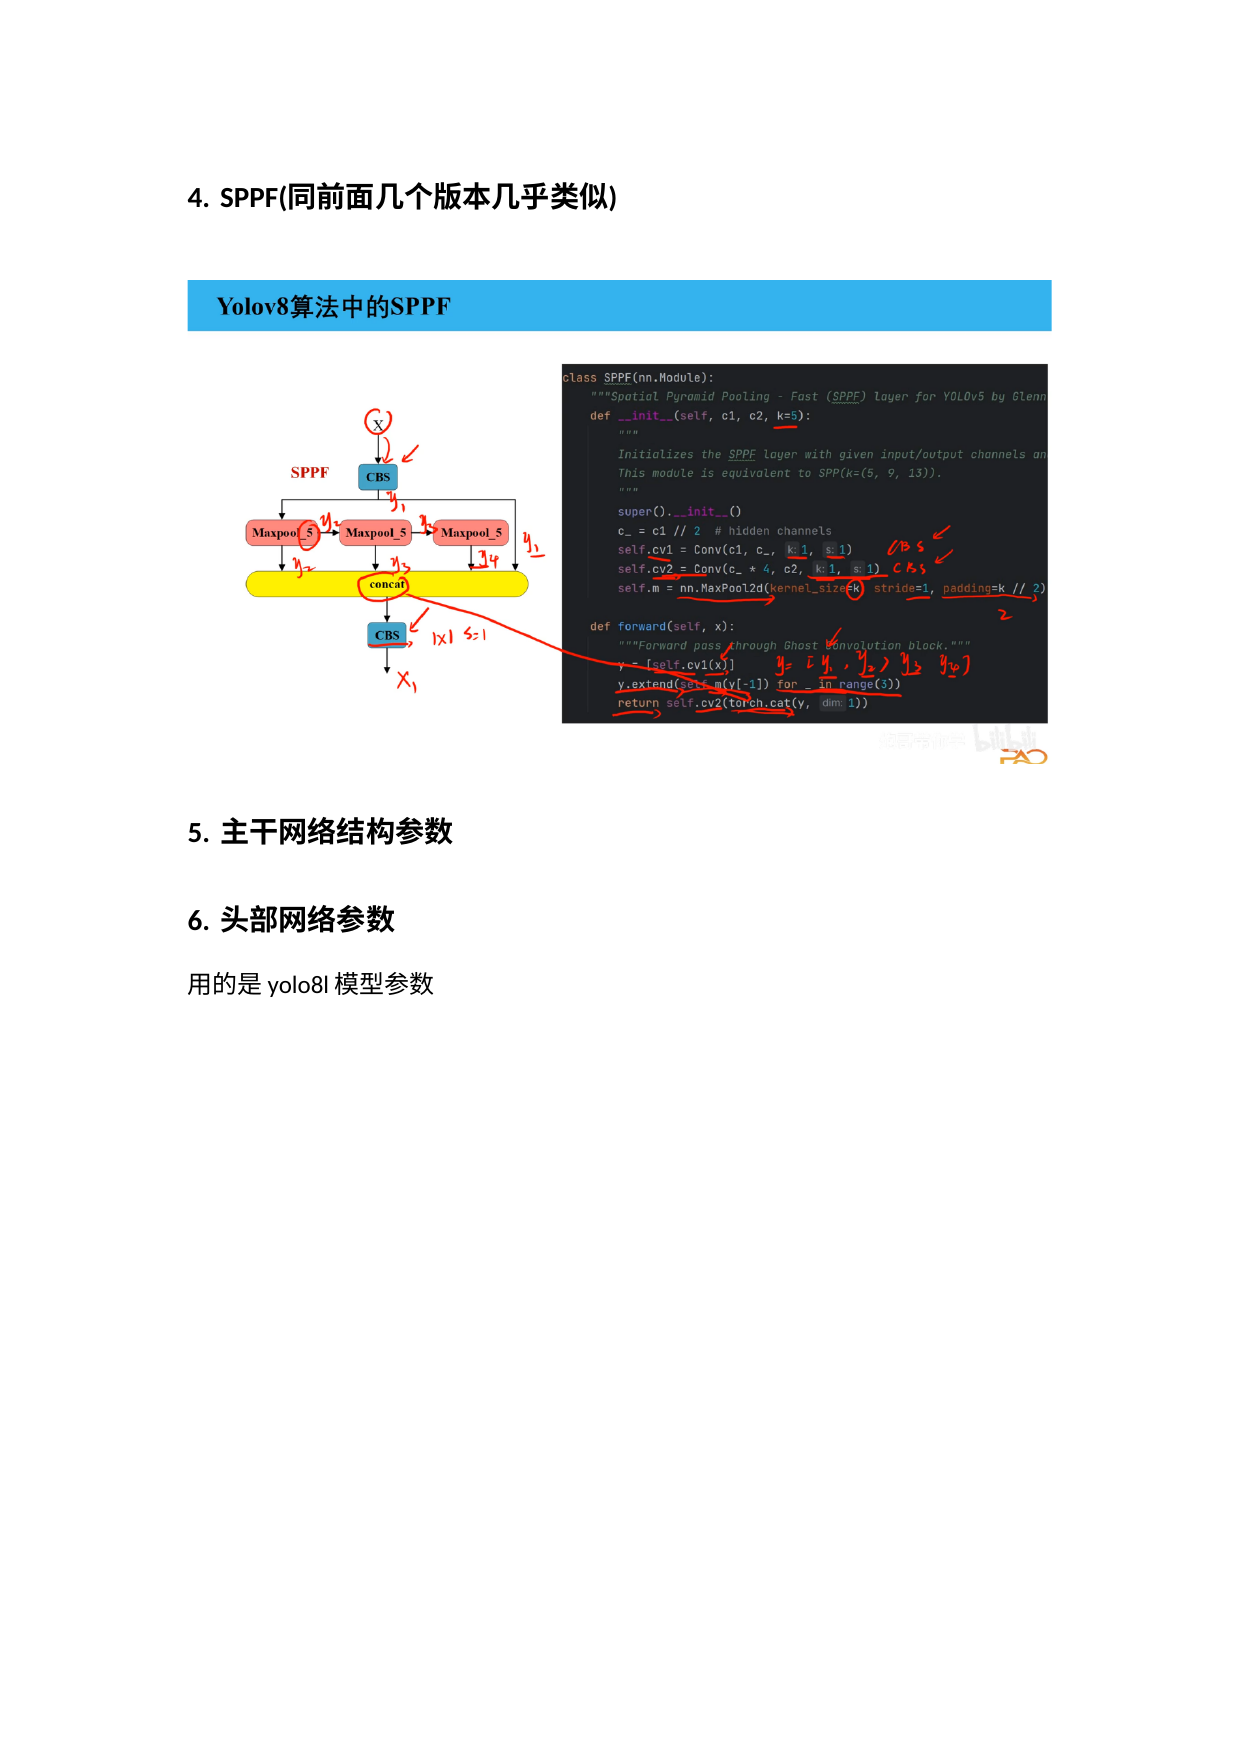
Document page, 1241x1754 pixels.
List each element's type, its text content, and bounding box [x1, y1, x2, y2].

text 用的是yolo8l模型参数 [187, 981, 1053, 1046]
subtitle SPPF(同前面几个版本几乎类似) [187, 162, 1053, 227]
subtitle 主干网络结构参数 [187, 797, 1053, 862]
list 头部网络参数 [187, 916, 1053, 981]
picture [187, 280, 1052, 764]
